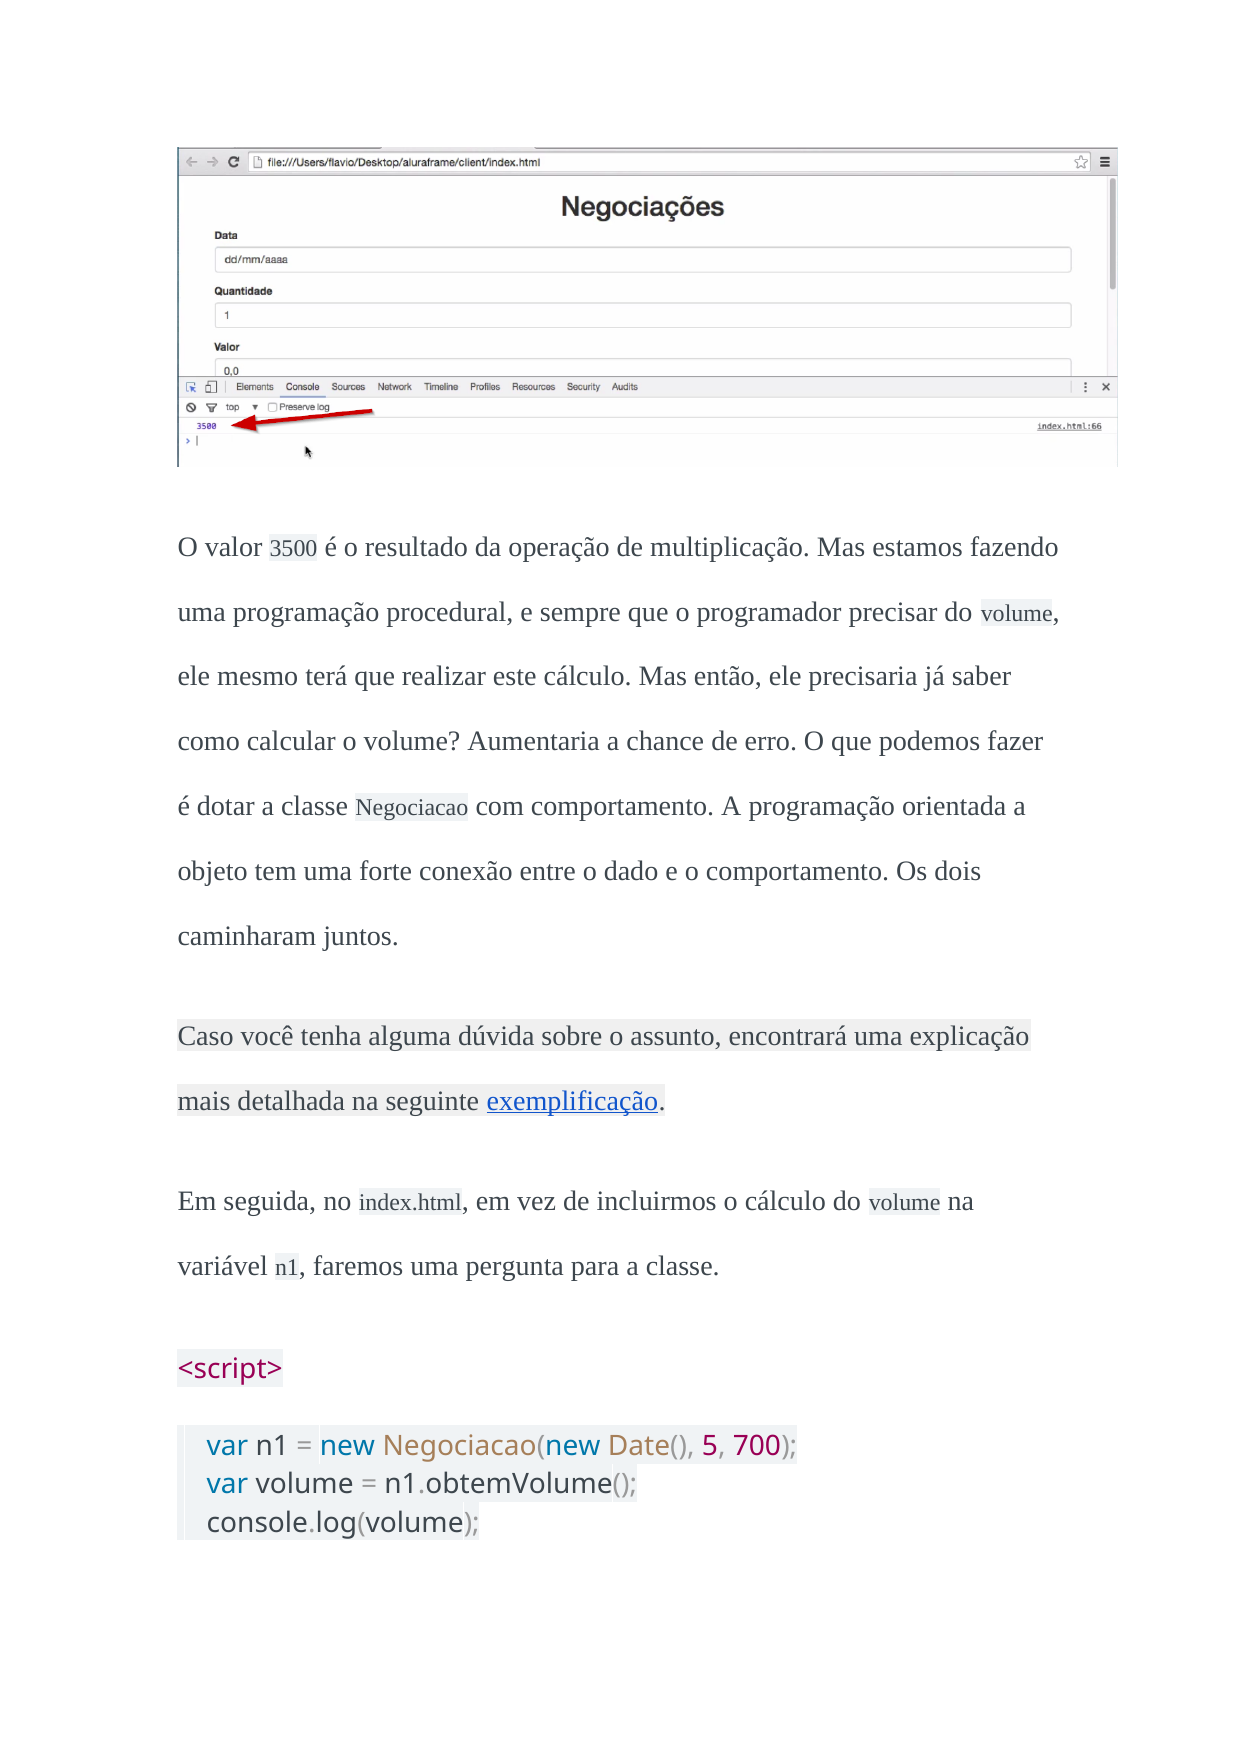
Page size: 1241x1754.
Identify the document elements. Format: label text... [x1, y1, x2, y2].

text O valor 3500 é o resultado da operação de multiplicação. Mas estamos fazendo uma programação procedural, e sempre que o programador precisar do volume, ele mesmo terá que realizar este cálculo. Mas então, ele precisaria já saber como calcular o volume? Aumentaria a chance de erro. O que podemos fazer é dotar a classe Negociacao com comportamento. A programação orientada a objeto tem uma forte conexão entre o dado e o comportamento. Os dois caminharam juntos. [177, 530, 1063, 951]
text Caso você tenha alguma dúvida sobre o assunto, encontrará uma explicação mais detalhada na seguinte exemplificação. [177, 1019, 1063, 1116]
picture [177, 147, 1118, 467]
text Em seguida, no index.html, em vez de incluirmos o cálculo do volume na variável n1, faremos uma pergunta para a classe. [177, 1184, 1063, 1281]
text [177, 1349, 1063, 1540]
